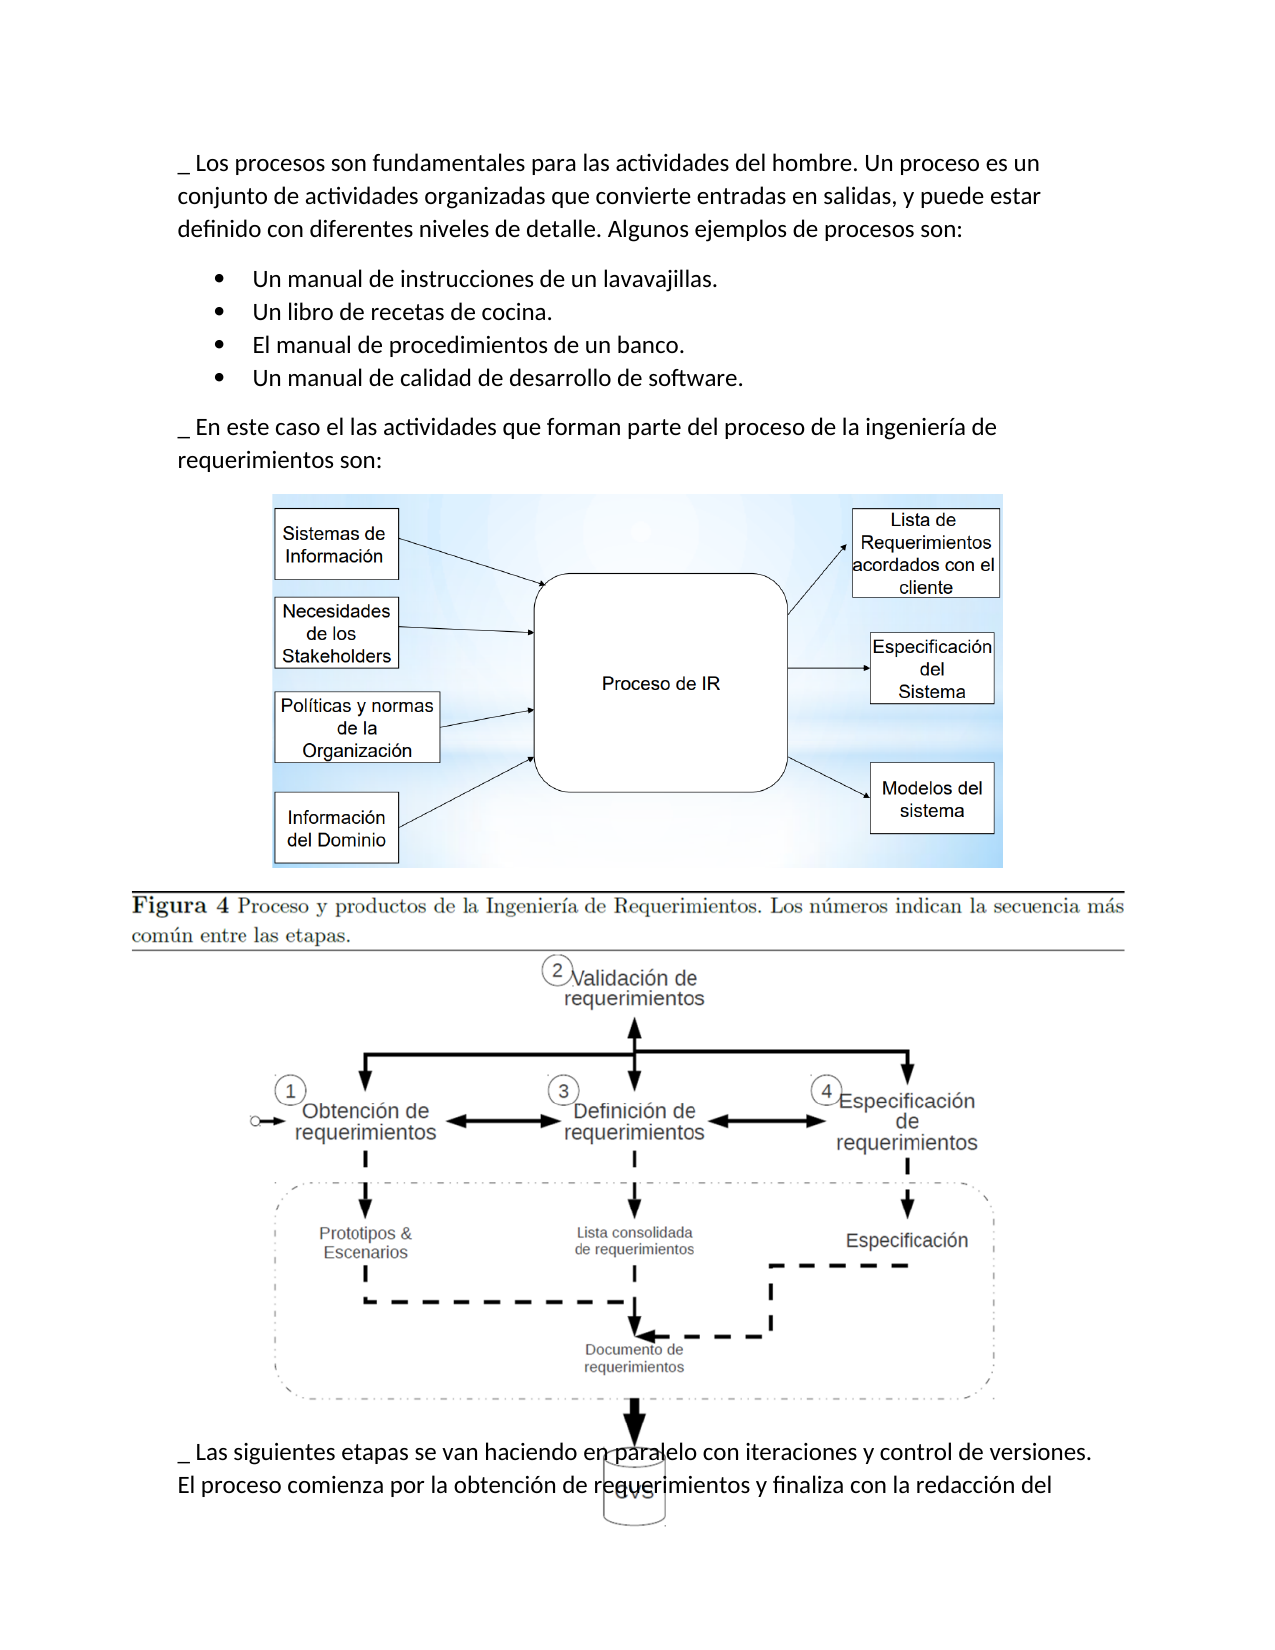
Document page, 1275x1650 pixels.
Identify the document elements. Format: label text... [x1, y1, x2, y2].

list Un manual de calidad de desarrollo de software. [215, 362, 1098, 392]
text _ Los procesos son fundamentales para las actividades del hombre. Un proceso es un conjunto de actividades organizadas que convierte entradas en salidas, y puede estar definido con diferentes niveles de detalle. Algunos ejemplos de procesos son: [177, 148, 1098, 244]
list Un manual de instrucciones de un lavavajillas. [215, 263, 1098, 293]
text _ En este caso el las actividades que forman parte del proceso de la ingeniería de requerimientos son: [177, 411, 1098, 475]
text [177, 1436, 1098, 1499]
list El manual de procedimientos de un banco. [215, 329, 1098, 359]
list Un libro de recetas de cocina. [215, 296, 1098, 326]
picture [272, 494, 1003, 868]
picture [131, 891, 1144, 1529]
